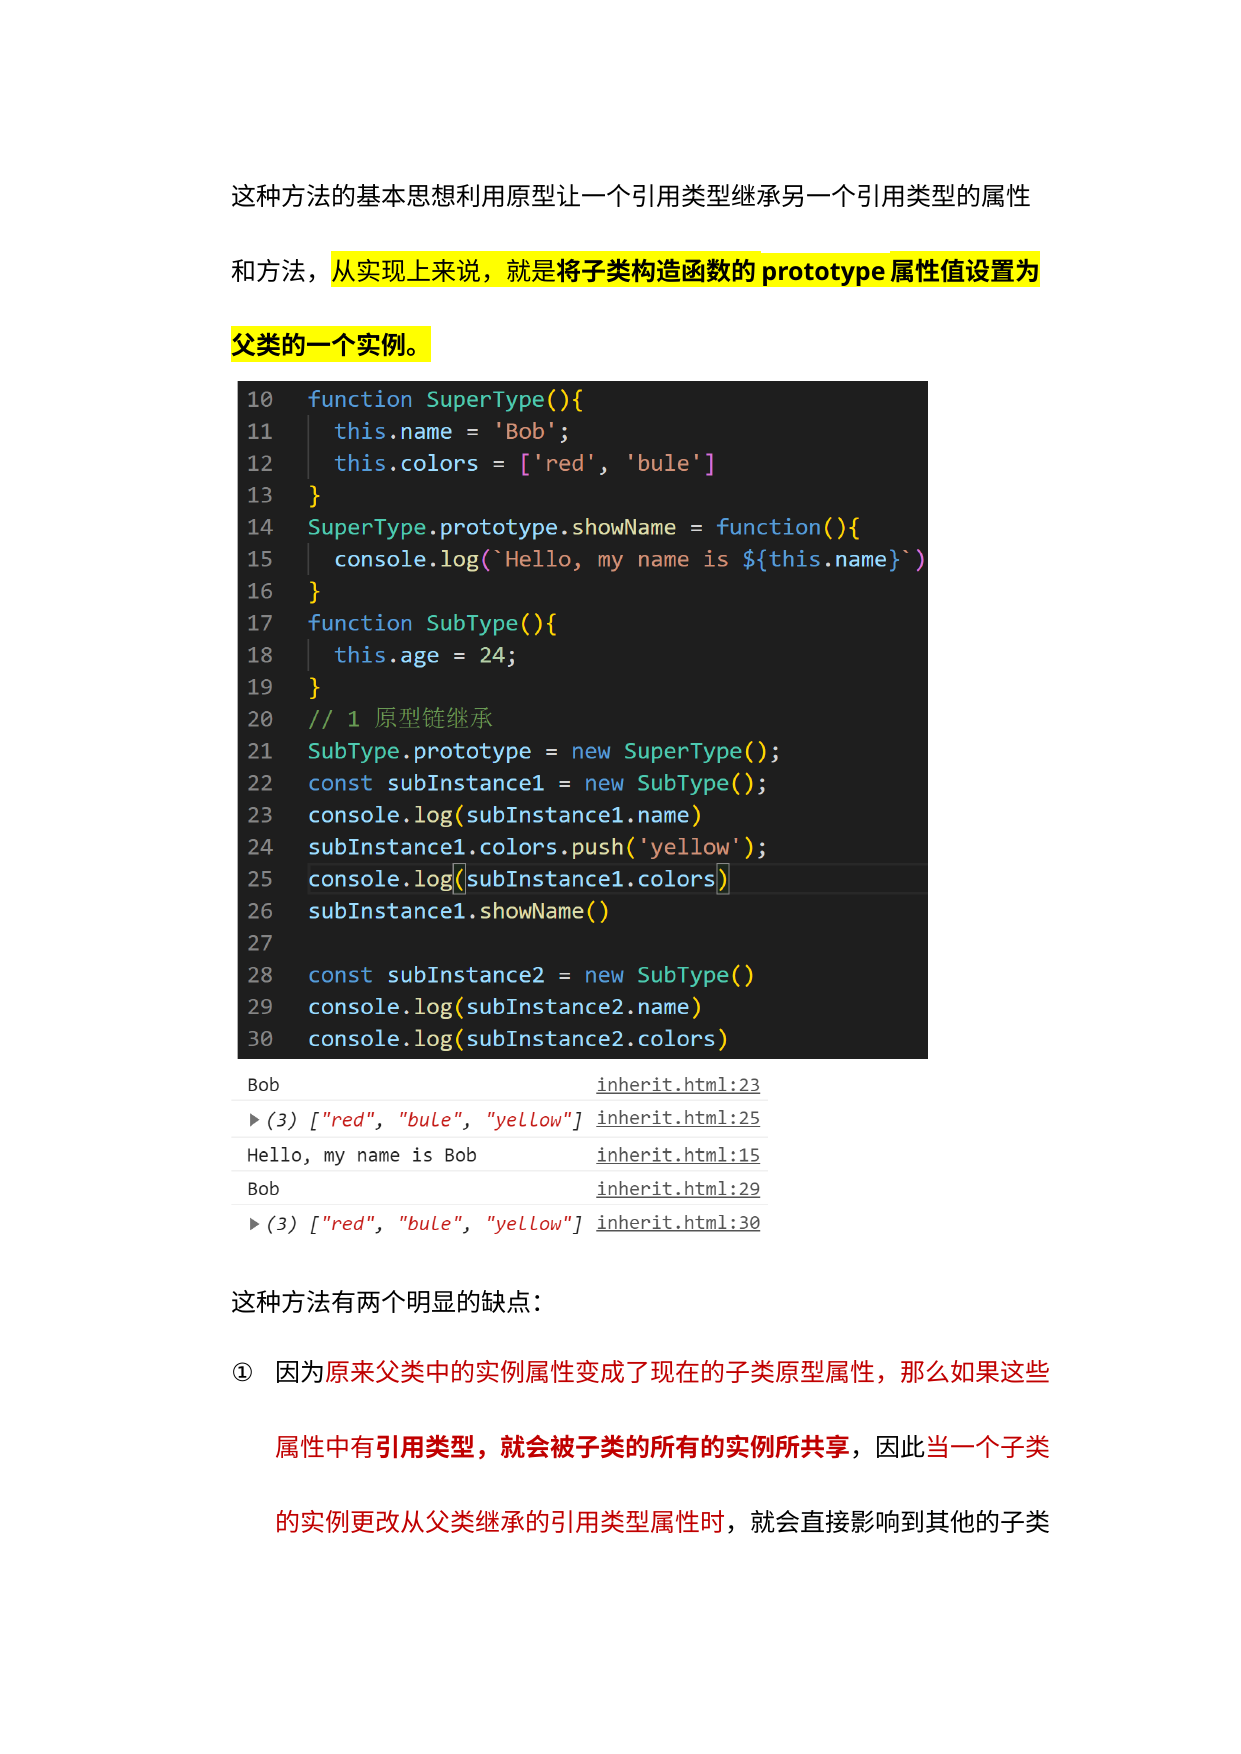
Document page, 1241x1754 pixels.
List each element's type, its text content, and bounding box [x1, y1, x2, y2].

list 这种方法有两个明显的缺点： [231, 1268, 1053, 1333]
picture [231, 1068, 768, 1236]
list 这种方法的基本思想利用原型让一个引用类型继承另一个引用类型的属性和方法，从实现上来说，就是将子类构造函数的prototype属性值设置为父类的一个实例。 [231, 162, 1053, 376]
picture [237, 381, 928, 1059]
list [231, 1338, 1053, 1553]
